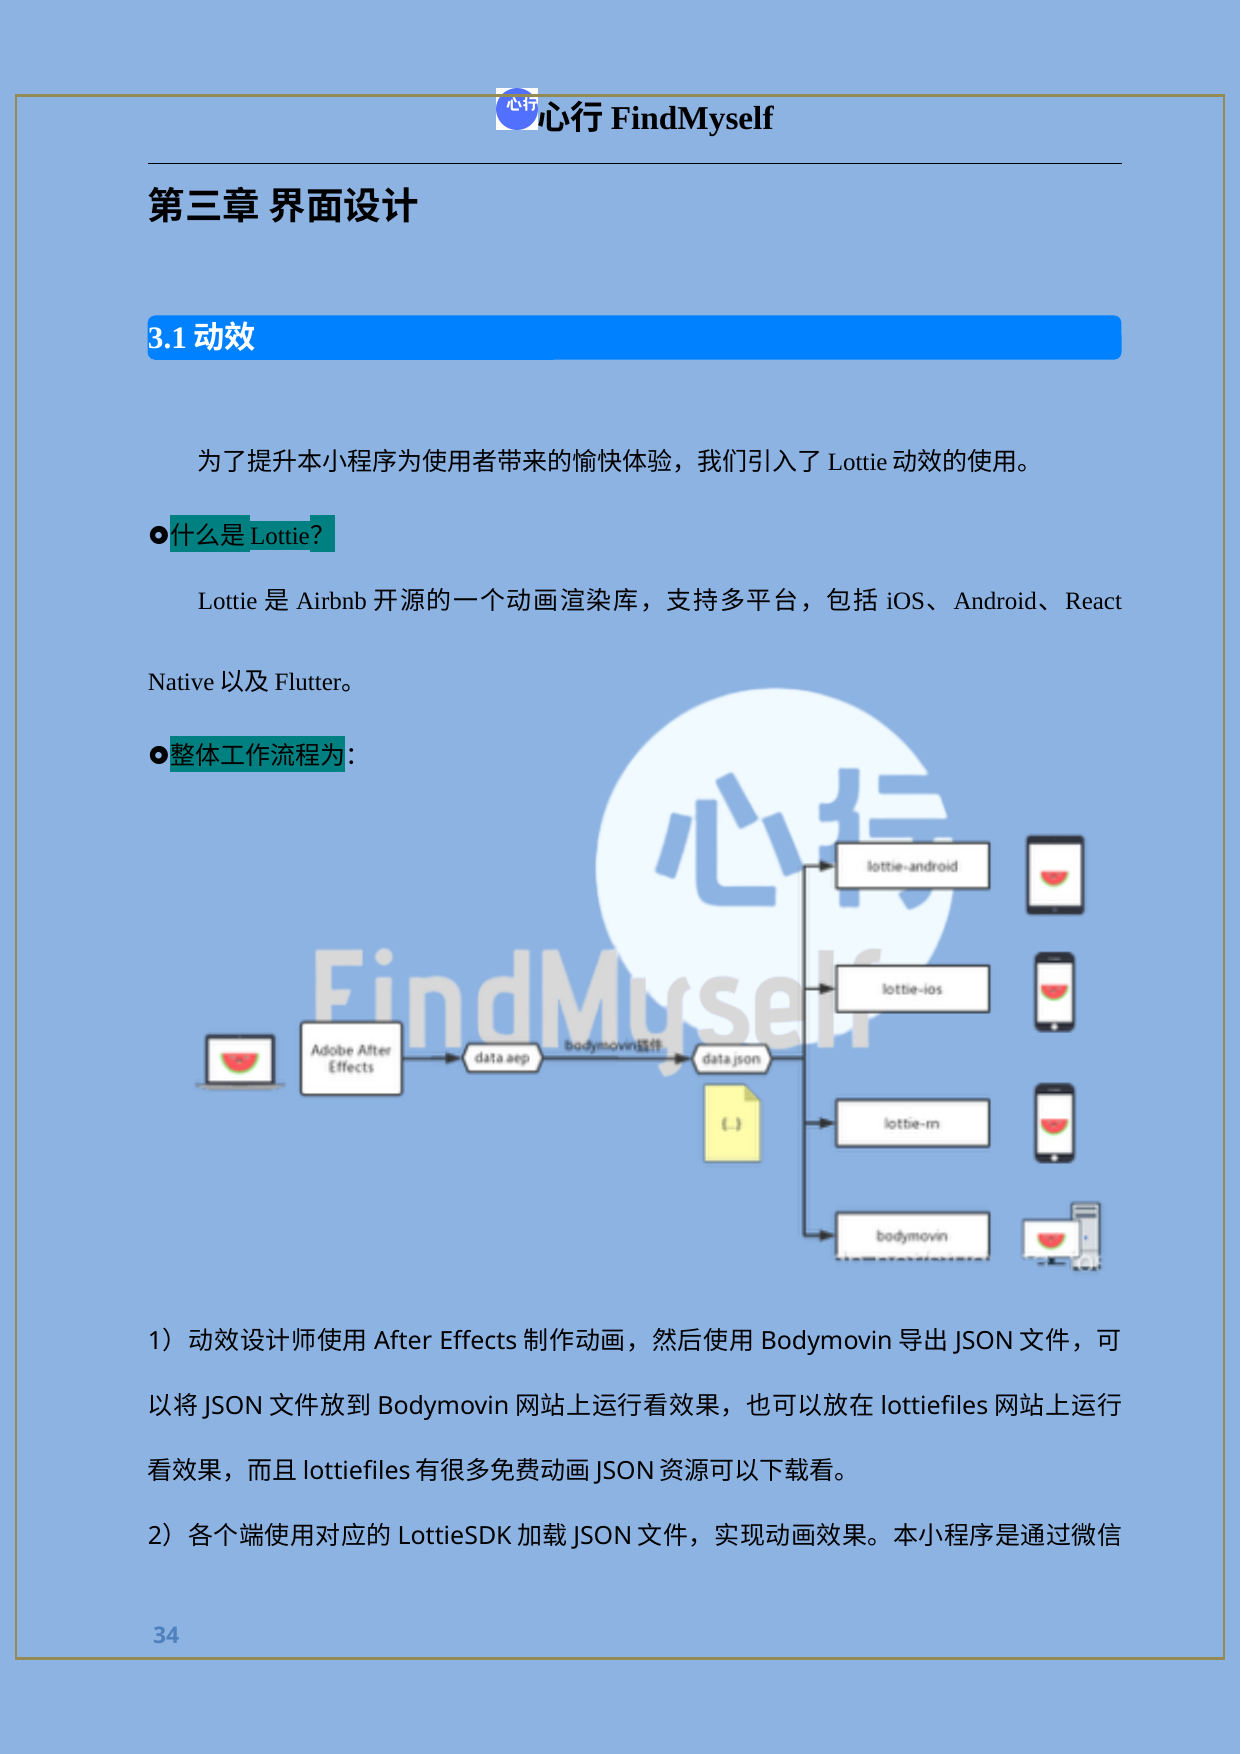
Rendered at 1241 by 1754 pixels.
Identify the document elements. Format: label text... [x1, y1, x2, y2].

text 为了提升本小程序为使用者带来的愉快体验，我们引入了Lottie动效的使用。 [148, 427, 1122, 492]
picture [496, 88, 538, 94]
picture [496, 97, 538, 130]
text 1）动效设计师使用After Effects制作动画，然后使用Bodymovin导出JSON文件，可以将JSON文件放到Bodymovin网站上运行看效果，也可以放在lottiefiles网站上运行看效果，而且lottiefiles有很多免费动画JSON资源可以下载看。 [148, 1306, 1122, 1501]
text 3.1动效 [148, 302, 1122, 367]
text 第三章 界面设计 [148, 170, 1122, 235]
picture [147, 786, 1132, 1303]
text 整体工作流程为： [148, 721, 1122, 786]
text Lottie是Airbnb开源的一个动画渲染库，支持多平台，包括iOS、Android、React Native以及Flutter。 [148, 566, 1122, 712]
text 什么是Lottie？ [148, 501, 1122, 566]
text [148, 1501, 1122, 1566]
